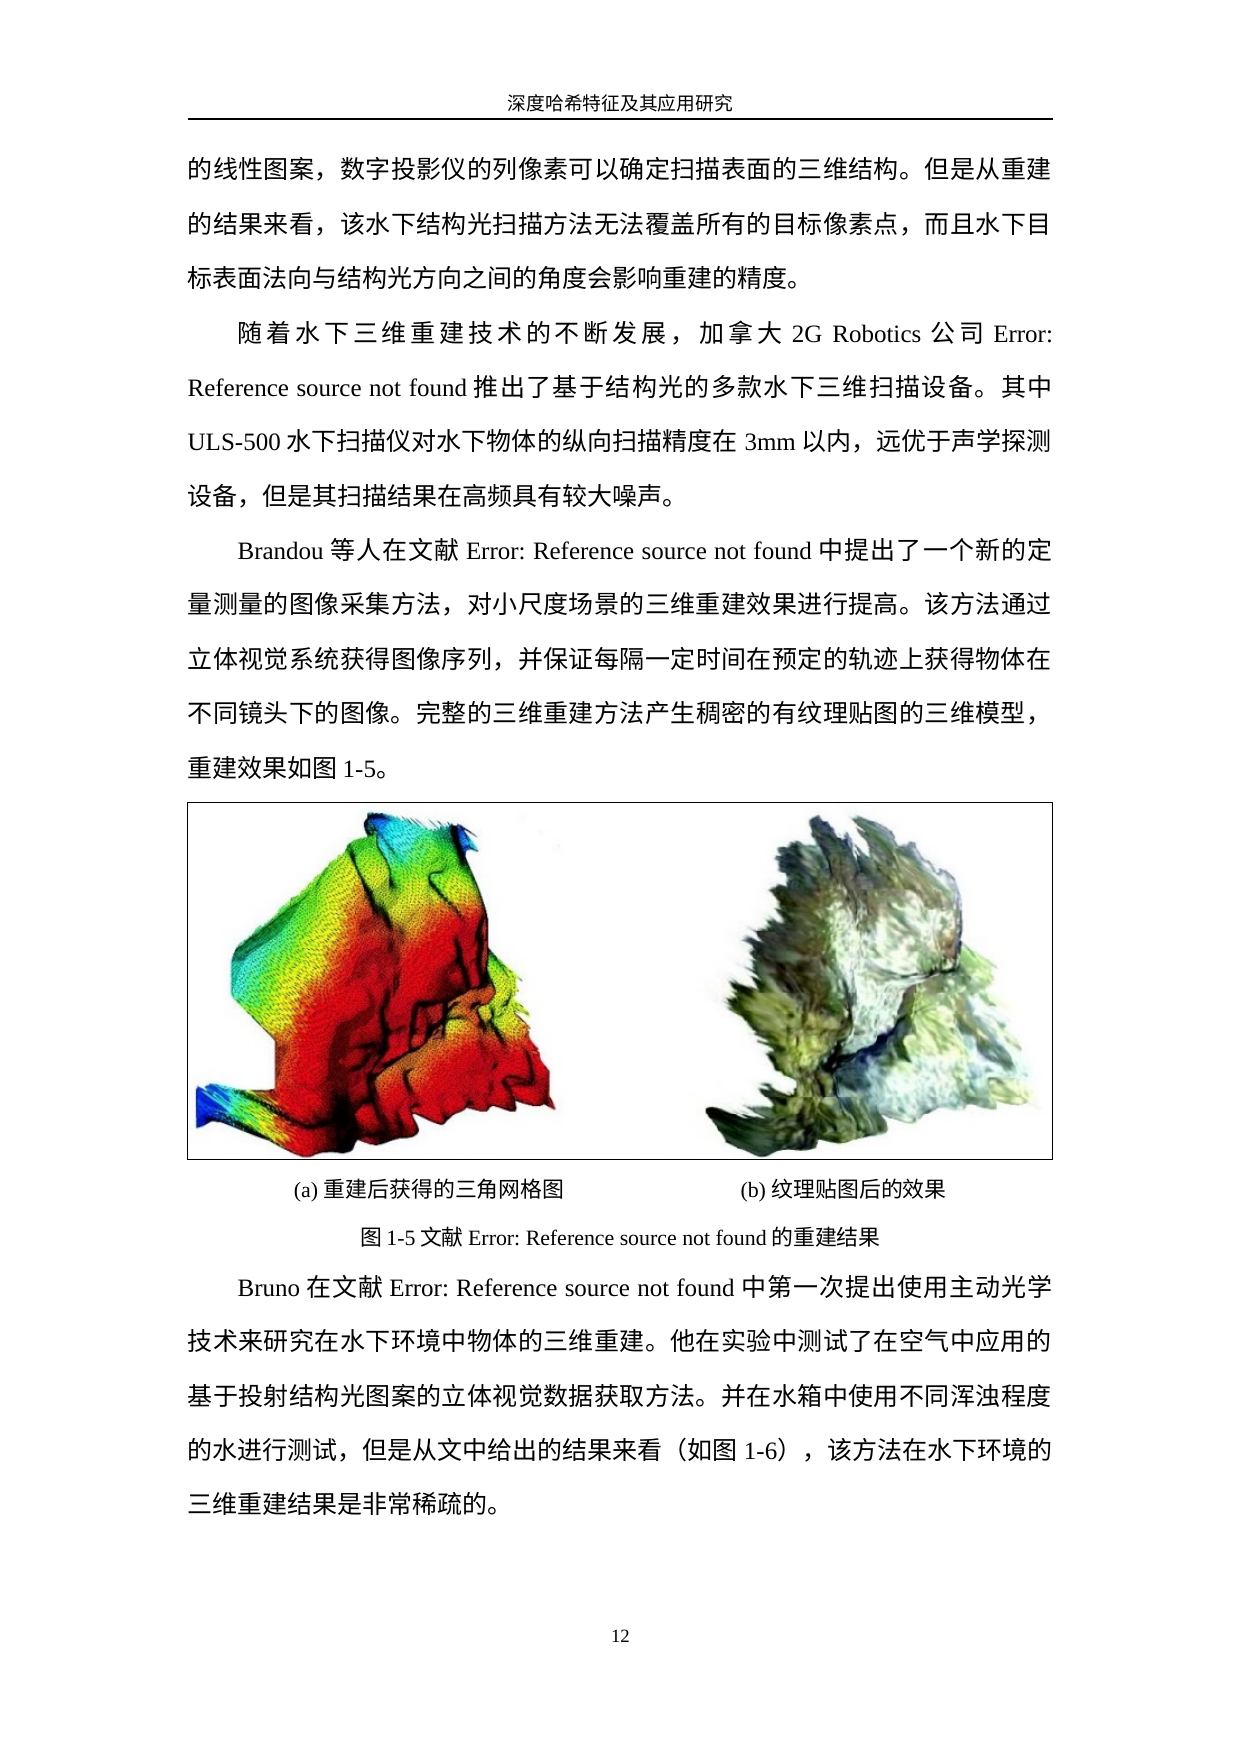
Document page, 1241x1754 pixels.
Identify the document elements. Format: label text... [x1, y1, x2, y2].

text (a) 重建后获得的三角网格图 (b) 纹理贴图后的效果 [187, 1172, 1053, 1204]
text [187, 150, 1053, 295]
picture [188, 803, 1052, 1159]
